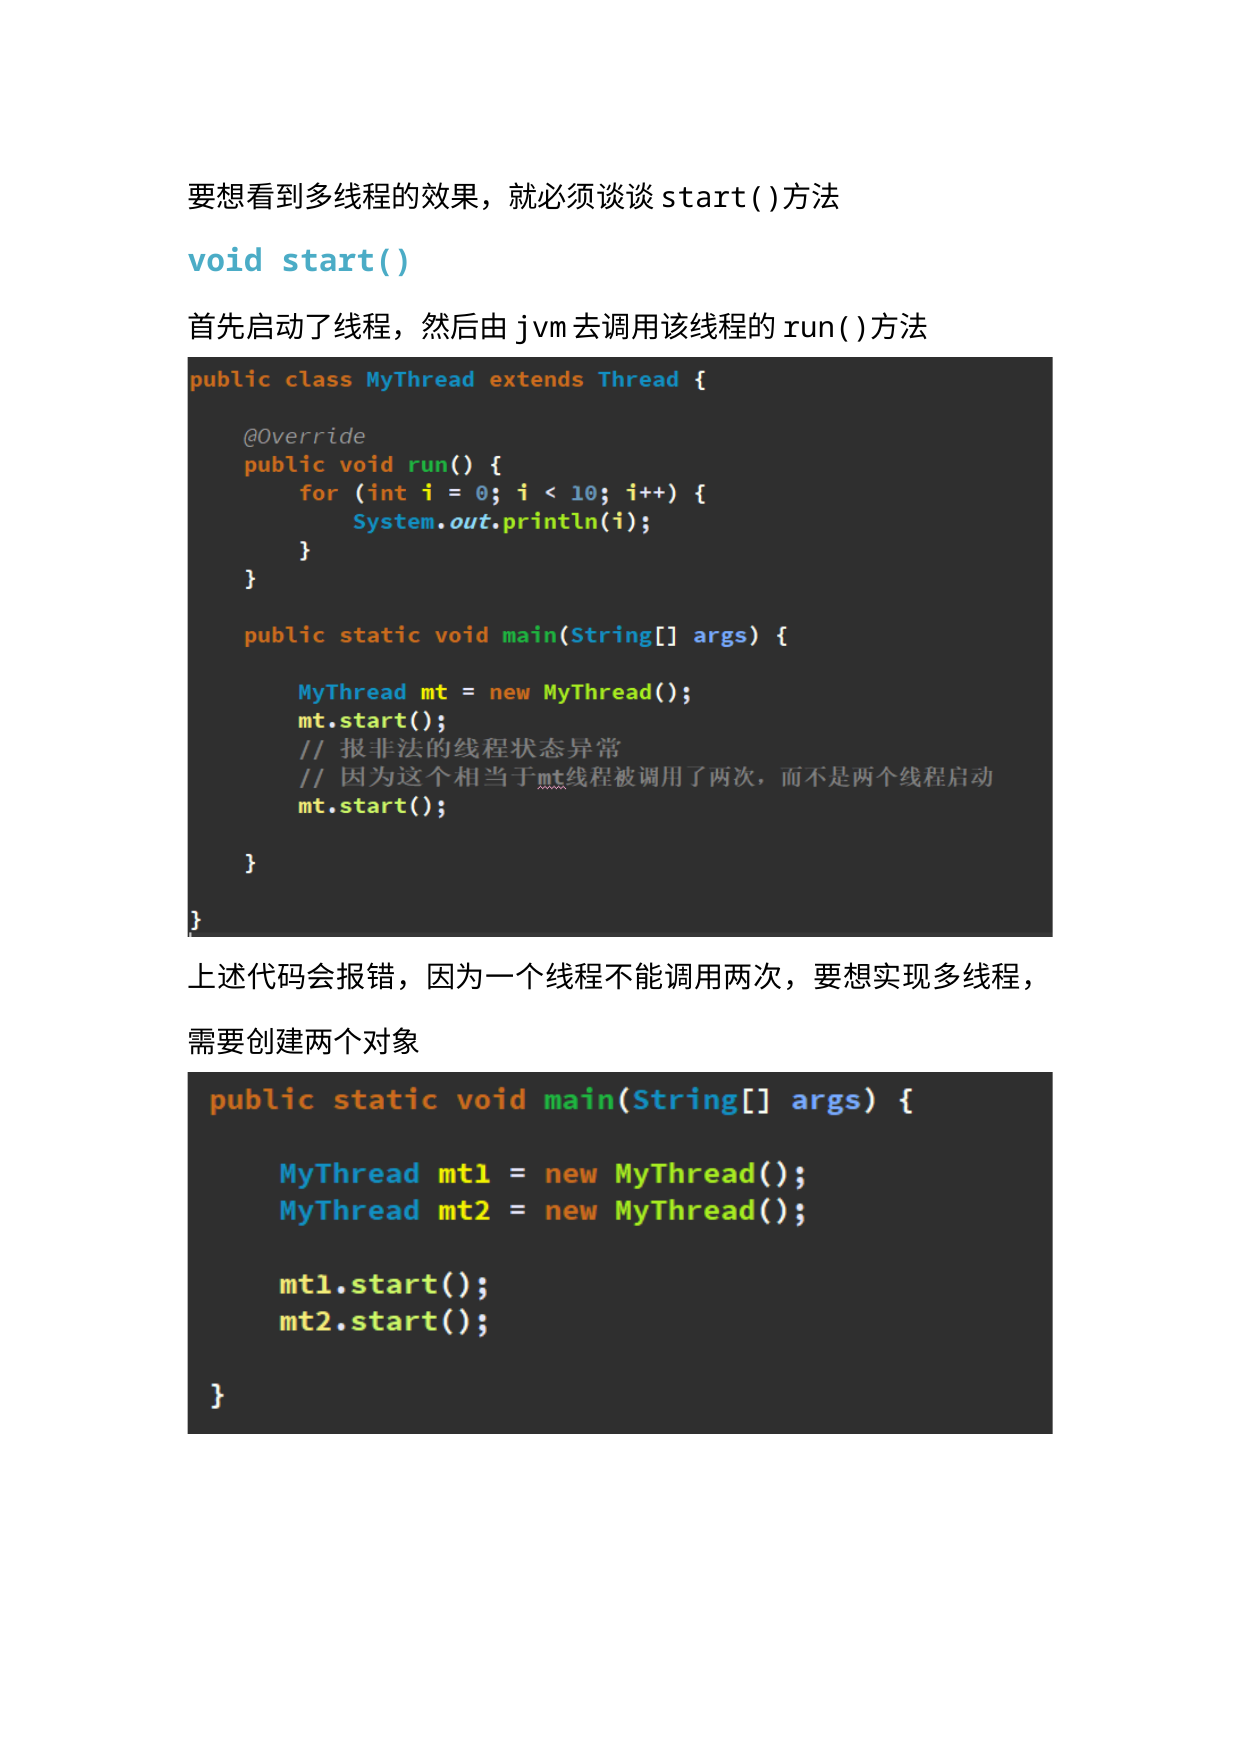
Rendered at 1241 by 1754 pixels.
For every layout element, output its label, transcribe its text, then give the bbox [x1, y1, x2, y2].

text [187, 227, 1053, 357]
text 要想看到多线程的效果，就必须谈谈start()方法 [187, 162, 1053, 227]
picture [187, 357, 1053, 937]
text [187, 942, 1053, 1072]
picture [187, 1072, 1053, 1434]
